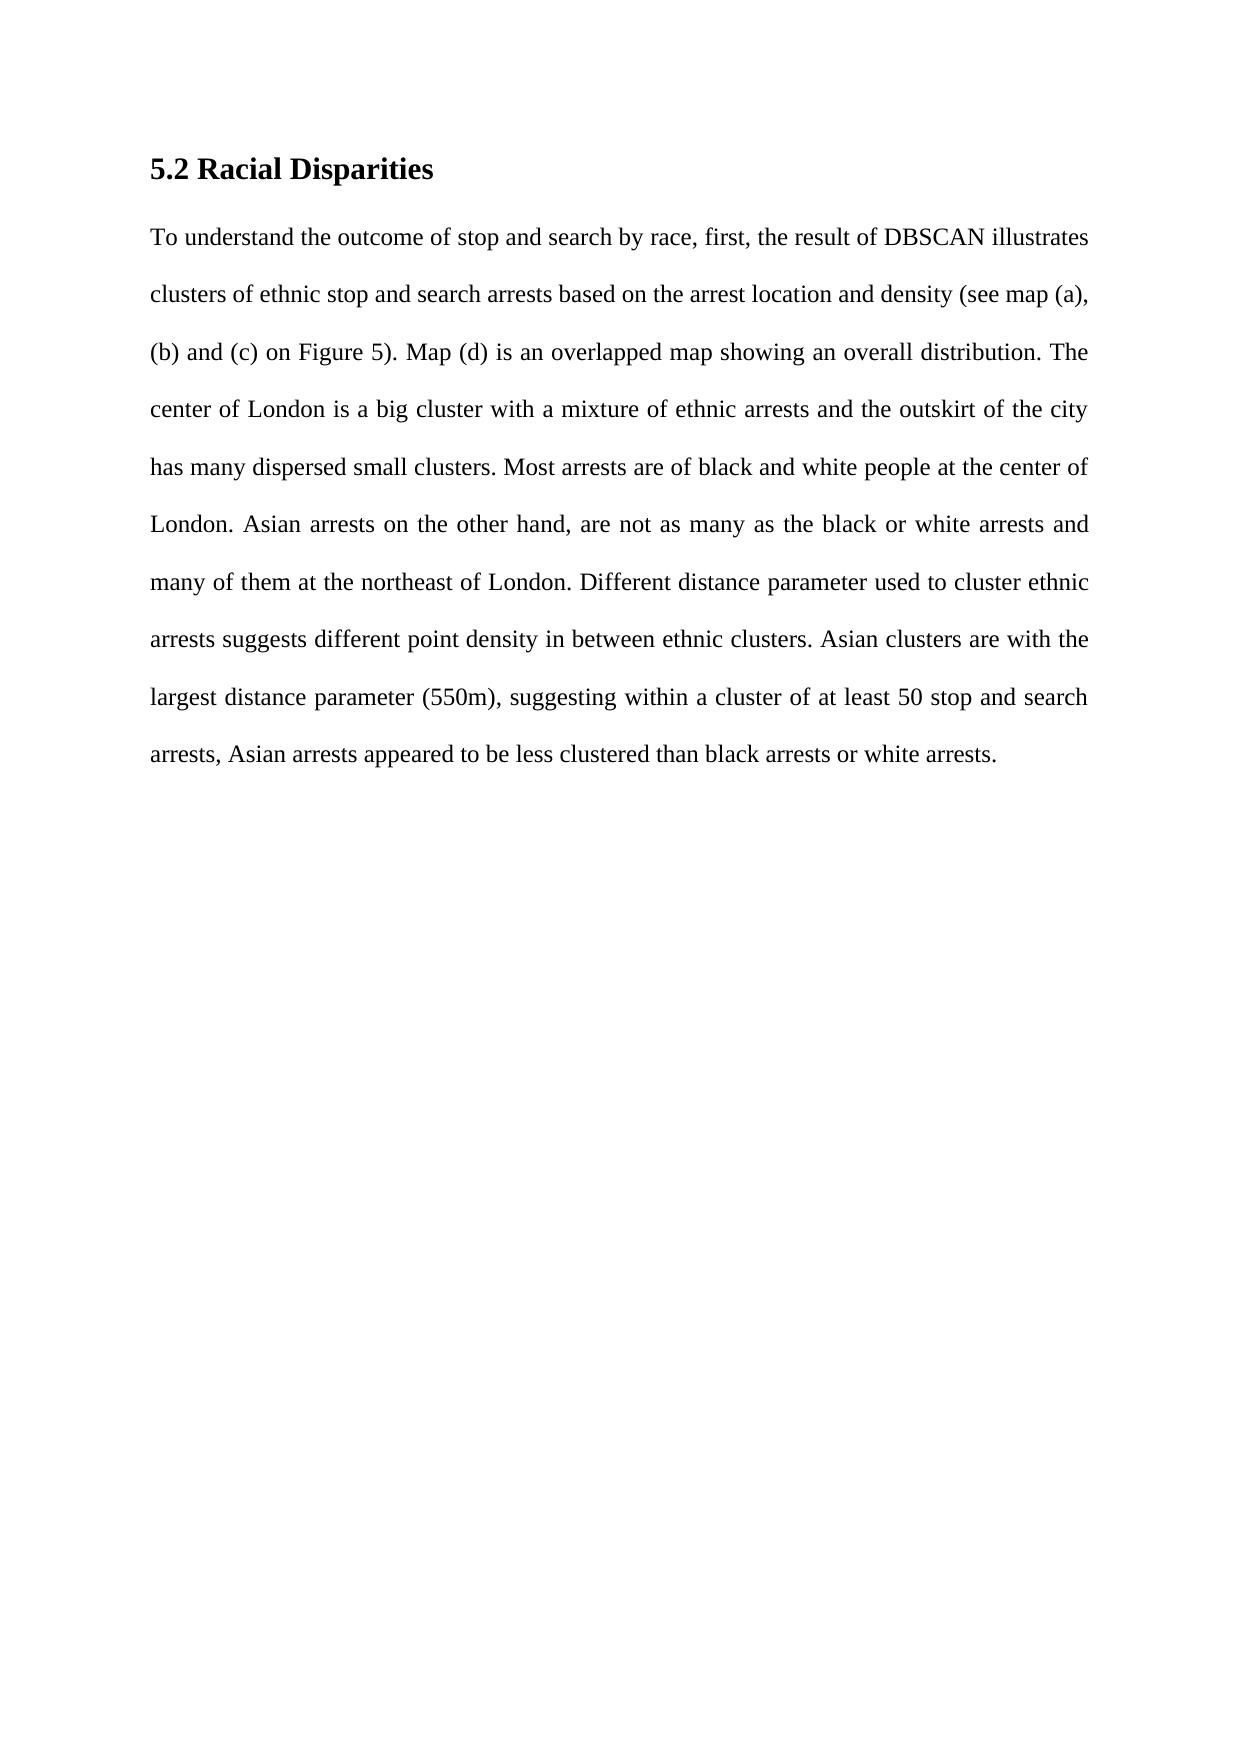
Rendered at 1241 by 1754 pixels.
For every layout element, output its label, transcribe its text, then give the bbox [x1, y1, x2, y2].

subtitle 5.2 Racial Disparities [150, 150, 1090, 186]
text To understand the outcome of stop and search by race, first, the result of DBSCAN illustrates clusters of ethnic stop and search arrests based on the arrest location and density (see map (a), (b) and (c) on Figure 5). Map (d) is an overlapped map showing an overall distribution. The center of London is a big cluster with a mixture of ethnic arrests and the outskirt of the city has many dispersed small clusters. Most arrests are of black and white people at the center of London. Asian arrests on the other hand, are not as many as the black or white arrests and many of them at the northeast of London. Different distance parameter used to cluster ethnic arrests suggests different point density in between ethnic clusters. Asian clusters are with the largest distance parameter (550m), suggesting within a cluster of at least 50 stop and search arrests, Asian arrests appeared to be less clustered than black arrests or white arrests. [150, 222, 1090, 768]
